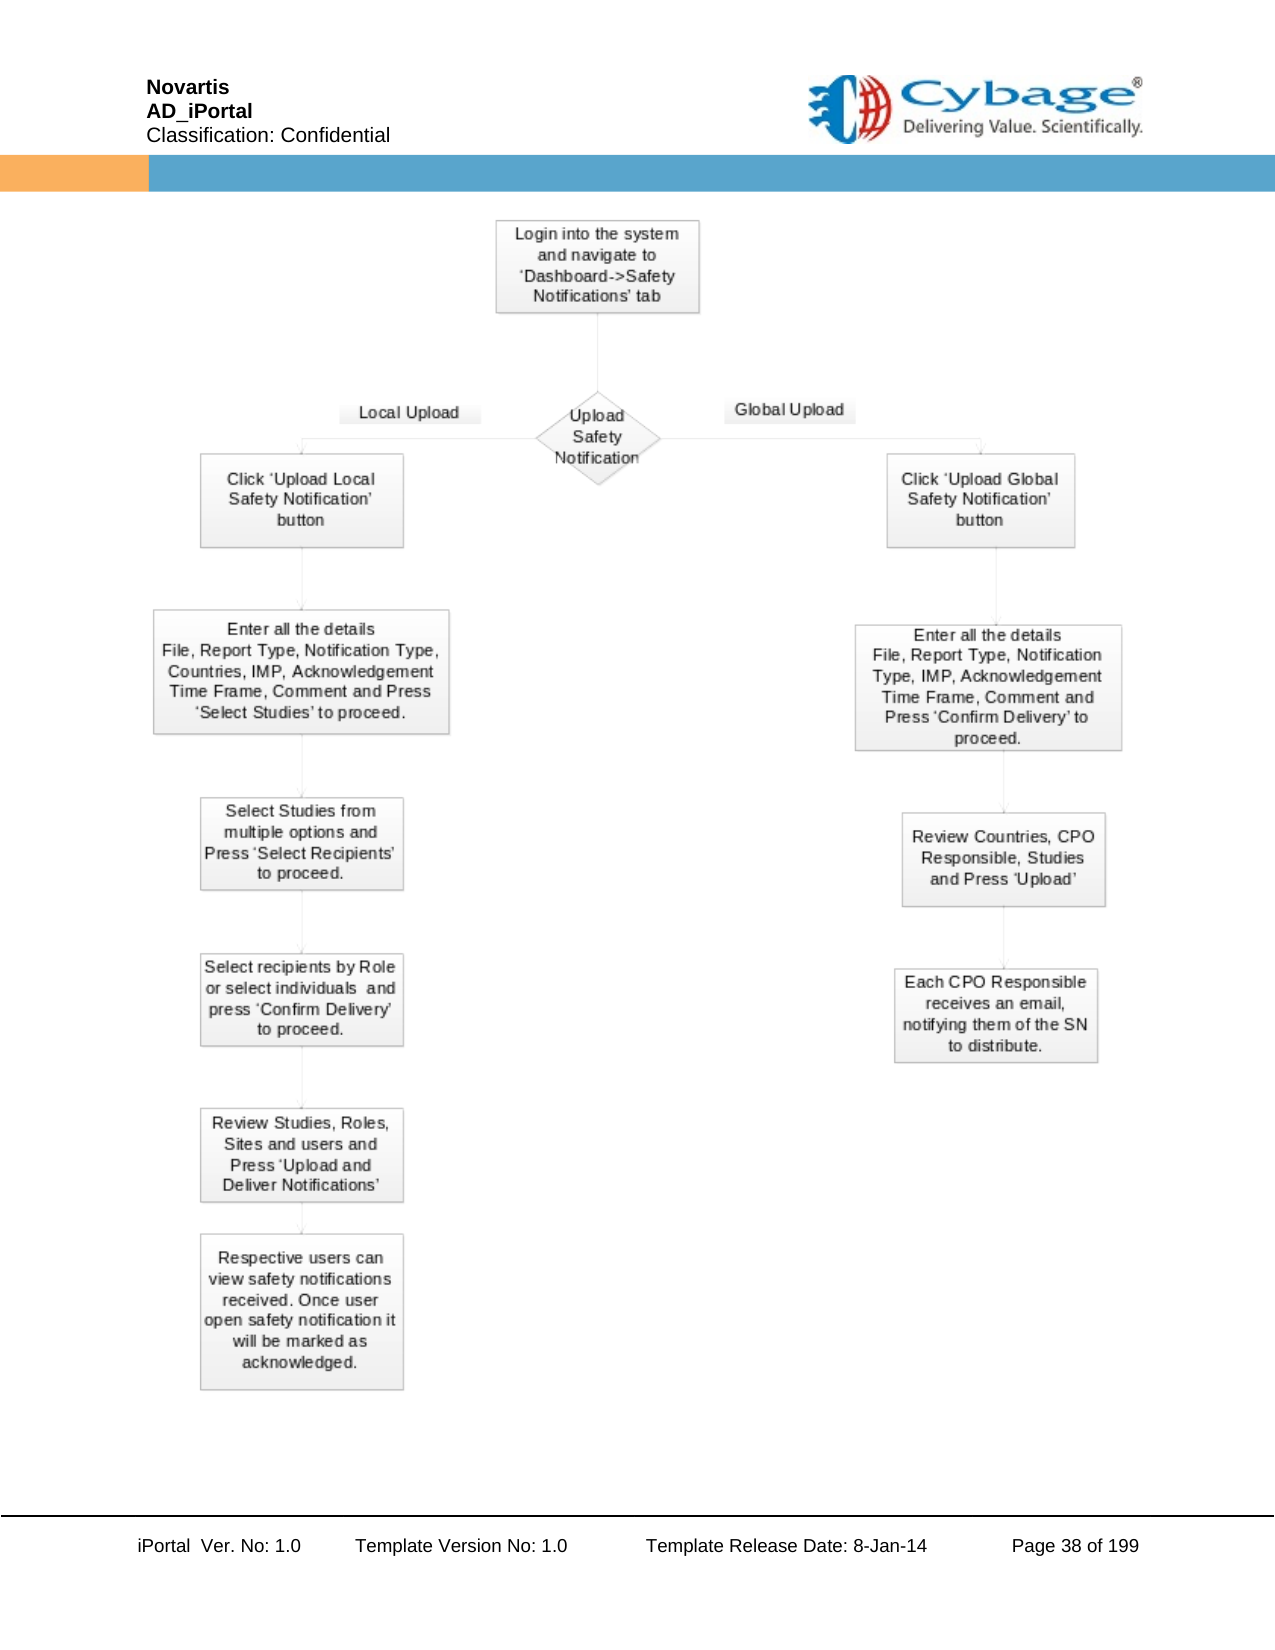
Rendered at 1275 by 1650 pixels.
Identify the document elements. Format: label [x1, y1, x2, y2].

picture [808, 75, 1143, 144]
